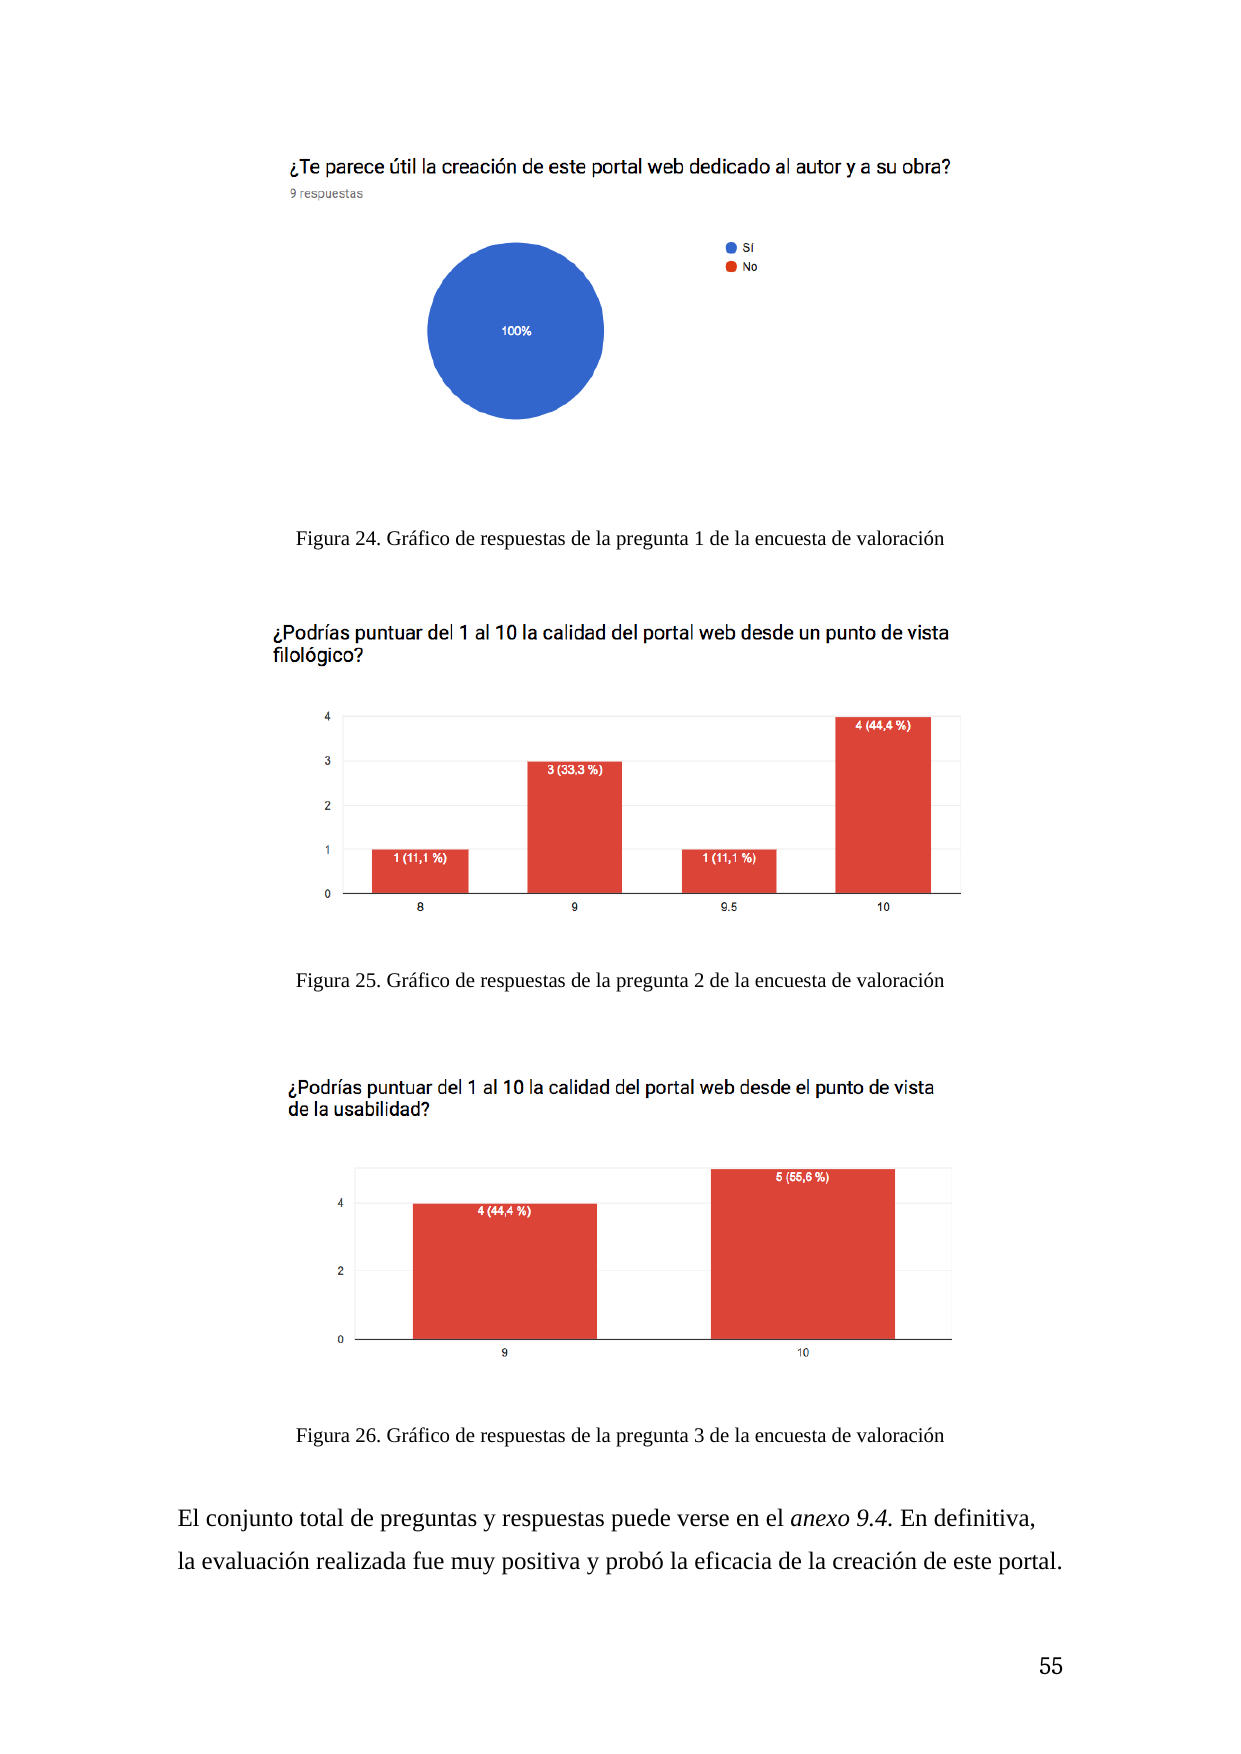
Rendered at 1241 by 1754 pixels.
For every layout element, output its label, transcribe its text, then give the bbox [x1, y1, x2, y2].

text Figura 25. Gráfico de respuestas de la pregunta 2 de la encuesta de valoración [177, 968, 1063, 992]
text la evaluación realizada fue muy positiva y probó la eficacia de la creación de este portal. [177, 1546, 1063, 1574]
picture [257, 604, 984, 954]
text El conjunto total de preguntas y respuestas puede verse en el anexo 9.4. En definitiva, [177, 1503, 1063, 1531]
picture [262, 1047, 978, 1409]
text Figura 24. Gráfico de respuestas de la pregunta 1 de la encuesta de valoración [177, 525, 1063, 549]
text Figura 26. Gráfico de respuestas de la pregunta 3 de la encuesta de valoración [177, 1423, 1063, 1447]
picture [265, 147, 975, 475]
